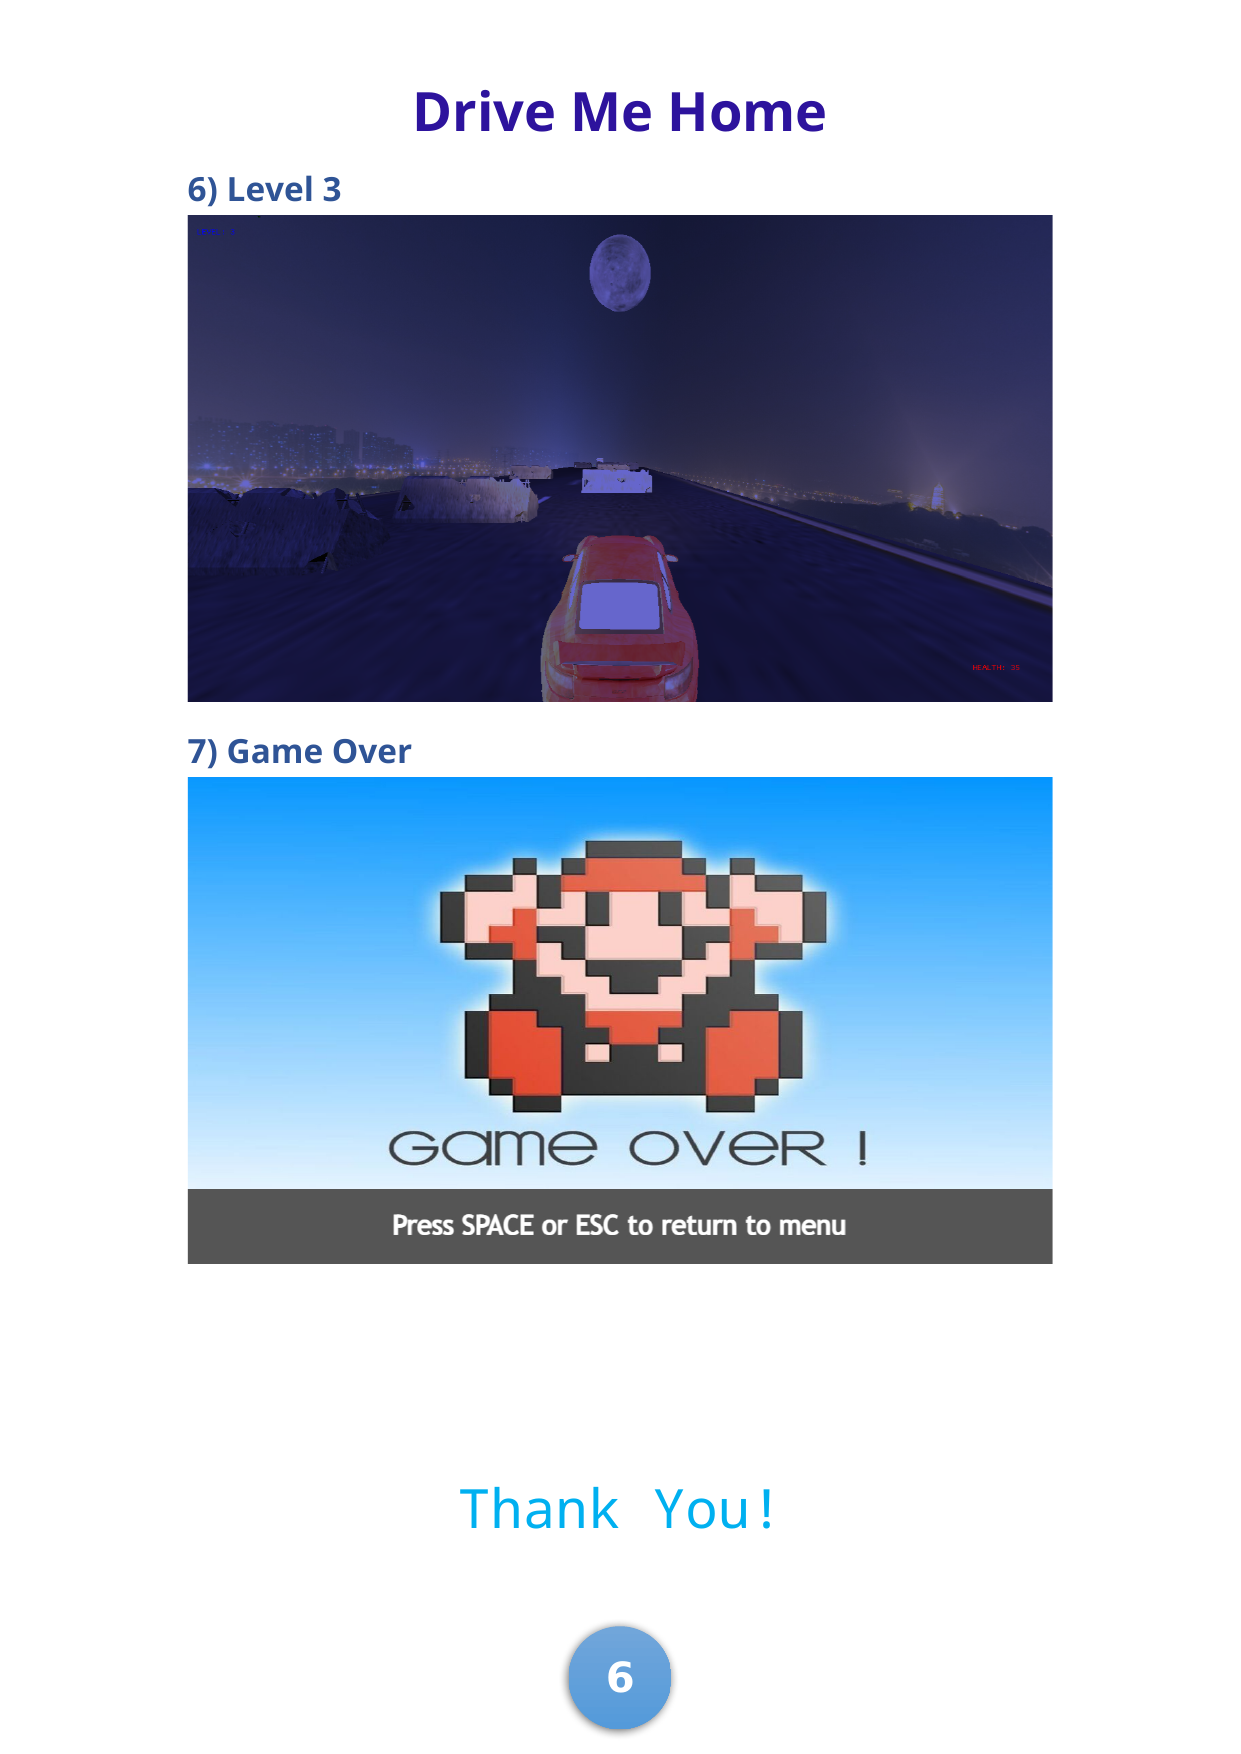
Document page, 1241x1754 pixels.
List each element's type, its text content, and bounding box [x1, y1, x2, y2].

subtitle 7) Game Over [187, 728, 1053, 774]
text Thank You! [187, 1470, 1053, 1544]
picture [187, 215, 1053, 702]
subtitle 6) Level 3 [187, 166, 1053, 212]
picture [187, 777, 1053, 1264]
